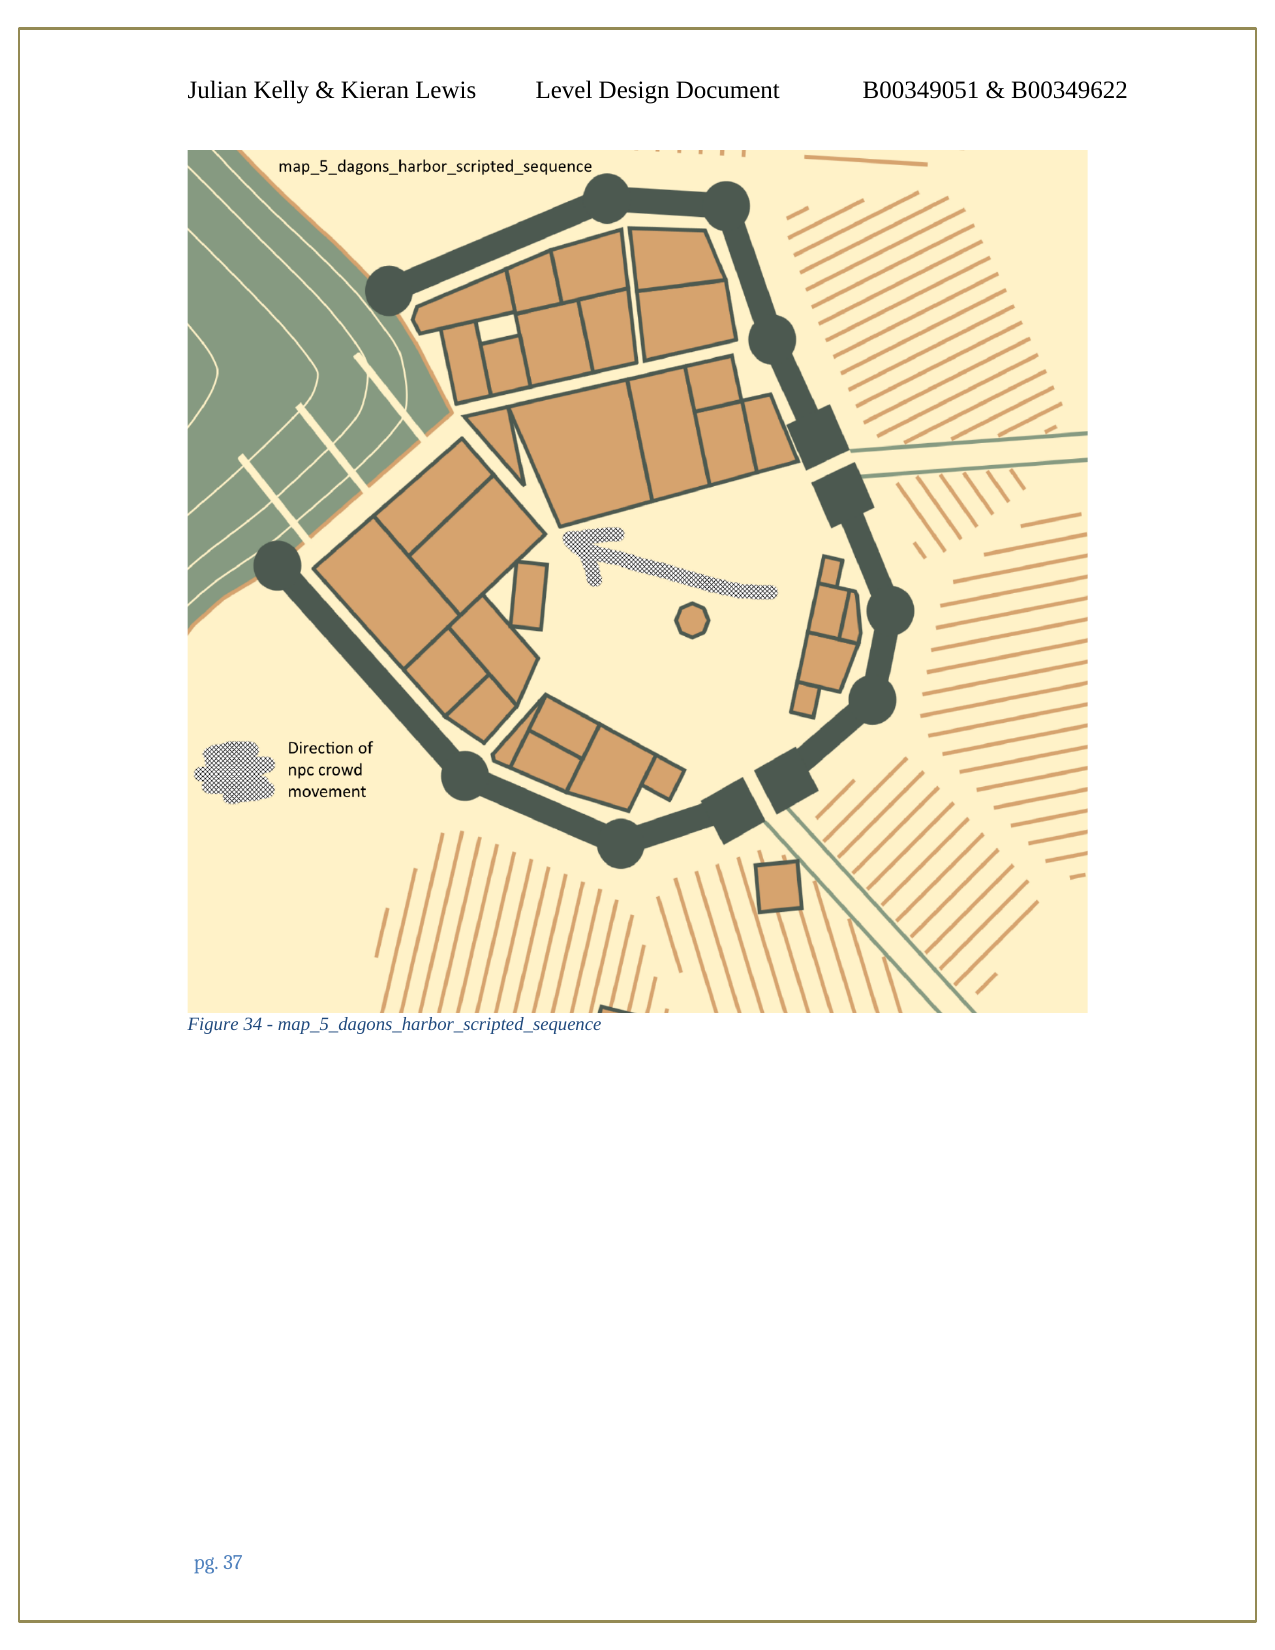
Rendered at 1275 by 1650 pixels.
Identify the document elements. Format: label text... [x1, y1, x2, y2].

text Figure 34 - map_5_dagons_harbor_scripted_sequence [187, 1013, 1087, 1034]
picture [187, 150, 1088, 1013]
